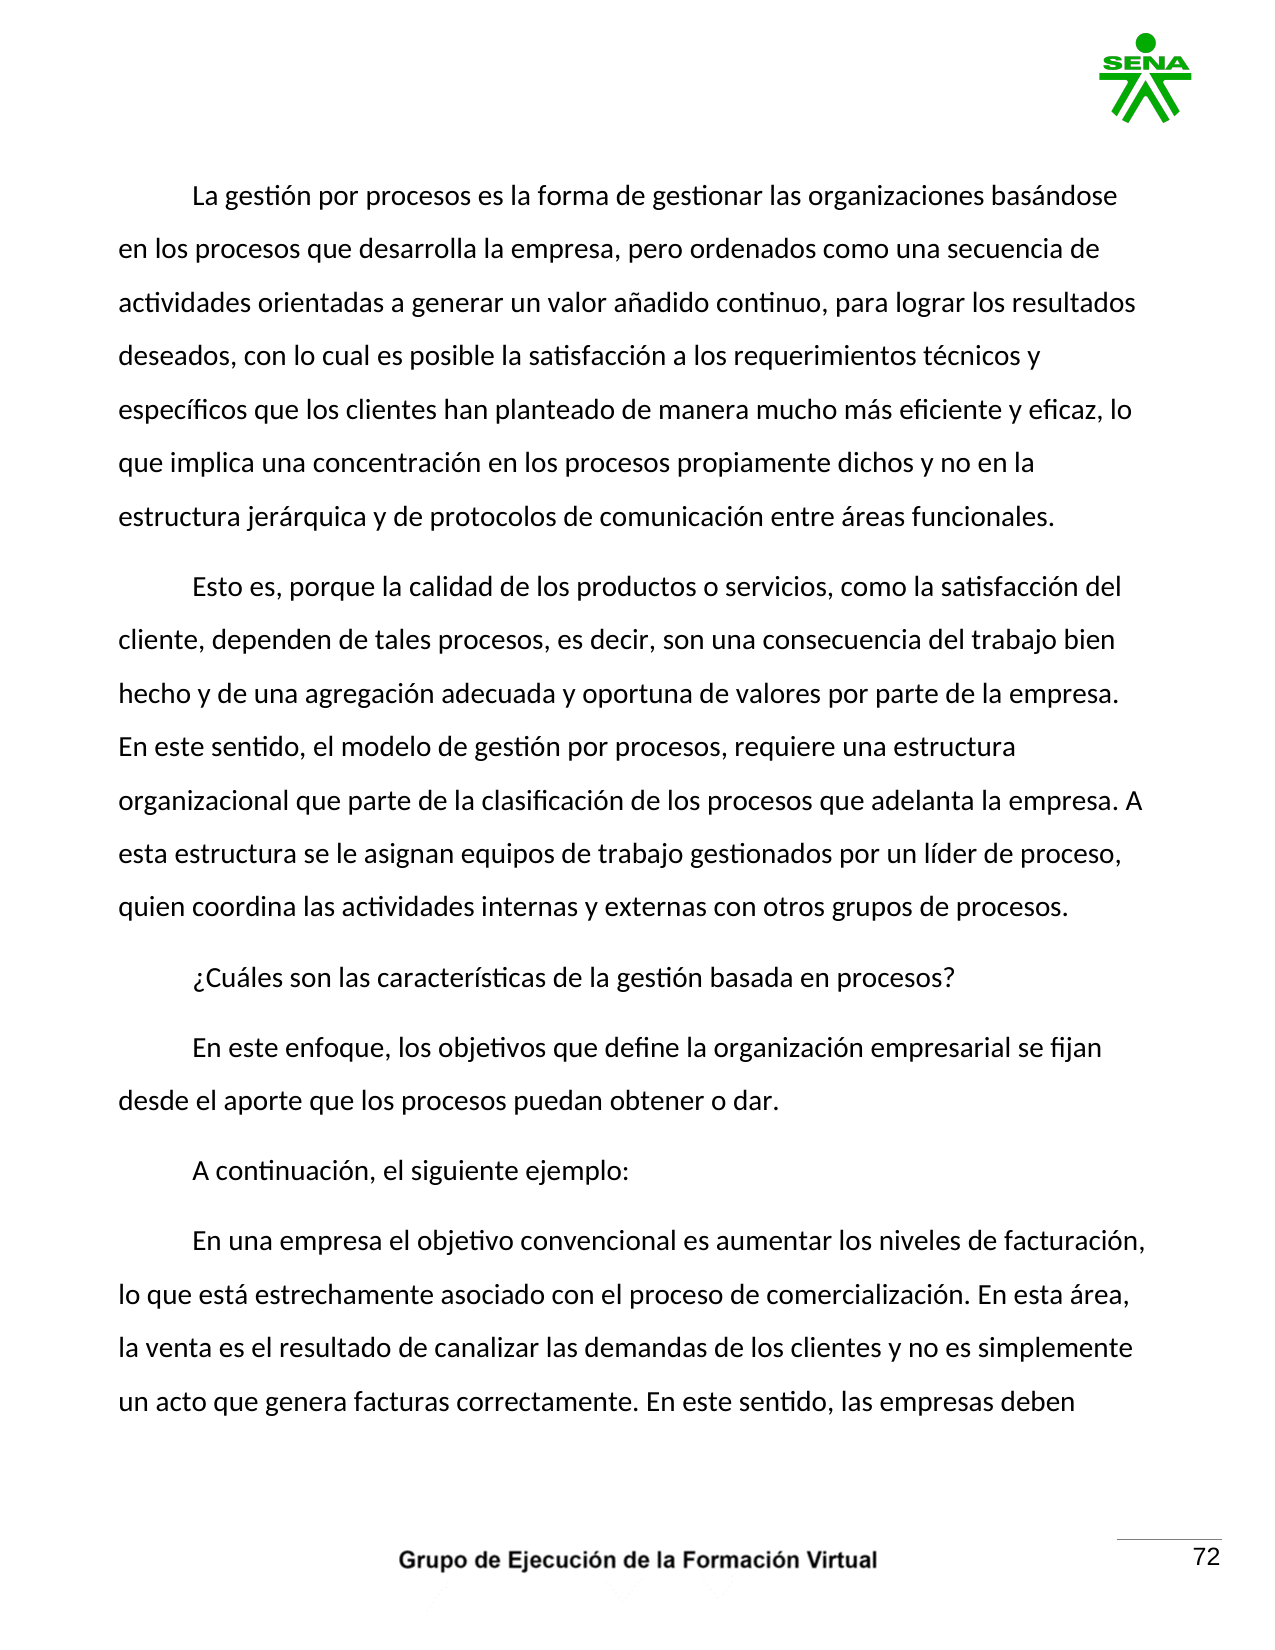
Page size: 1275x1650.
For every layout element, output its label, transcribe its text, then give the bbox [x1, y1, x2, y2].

text En este enfoque, los objetivos que define la organización empresarial se fijan desde el aporte que los procesos puedan obtener o dar. [118, 1029, 1152, 1118]
picture [0, 1500, 1275, 1611]
text A continuación, el siguiente ejemplo: [118, 1152, 1152, 1188]
text La gestión por procesos es la forma de gestionar las organizaciones basándose en los procesos que desarrolla la empresa, pero ordenados como una secuencia de actividades orientadas a generar un valor añadido continuo, para lograr los resultados deseados, con lo cual es posible la satisfacción a los requerimientos técnicos y específicos que los clientes han planteado de manera mucho más eficiente y eficaz, lo que implica una concentración en los procesos propiamente dichos y no en la estructura jerárquica y de protocolos de comunicación entre áreas funcionales. [118, 177, 1152, 533]
picture [1099, 33, 1192, 123]
text ¿Cuáles son las características de la gestión basada en procesos? [118, 959, 1152, 994]
text Esto es, porque la calidad de los productos o servicios, como la satisfacción del cliente, dependen de tales procesos, es decir, son una consecuencia del trabajo bien hecho y de una agregación adecuada y oportuna de valores por parte de la empresa. En este sentido, el modelo de gestión por procesos, requiere una estructura organizacional que parte de la clasificación de los procesos que adelanta la empresa. A esta estructura se le asignan equipos de trabajo gestionados por un líder de proceso, quien coordina las actividades internas y externas con otros grupos de procesos. [118, 568, 1152, 924]
